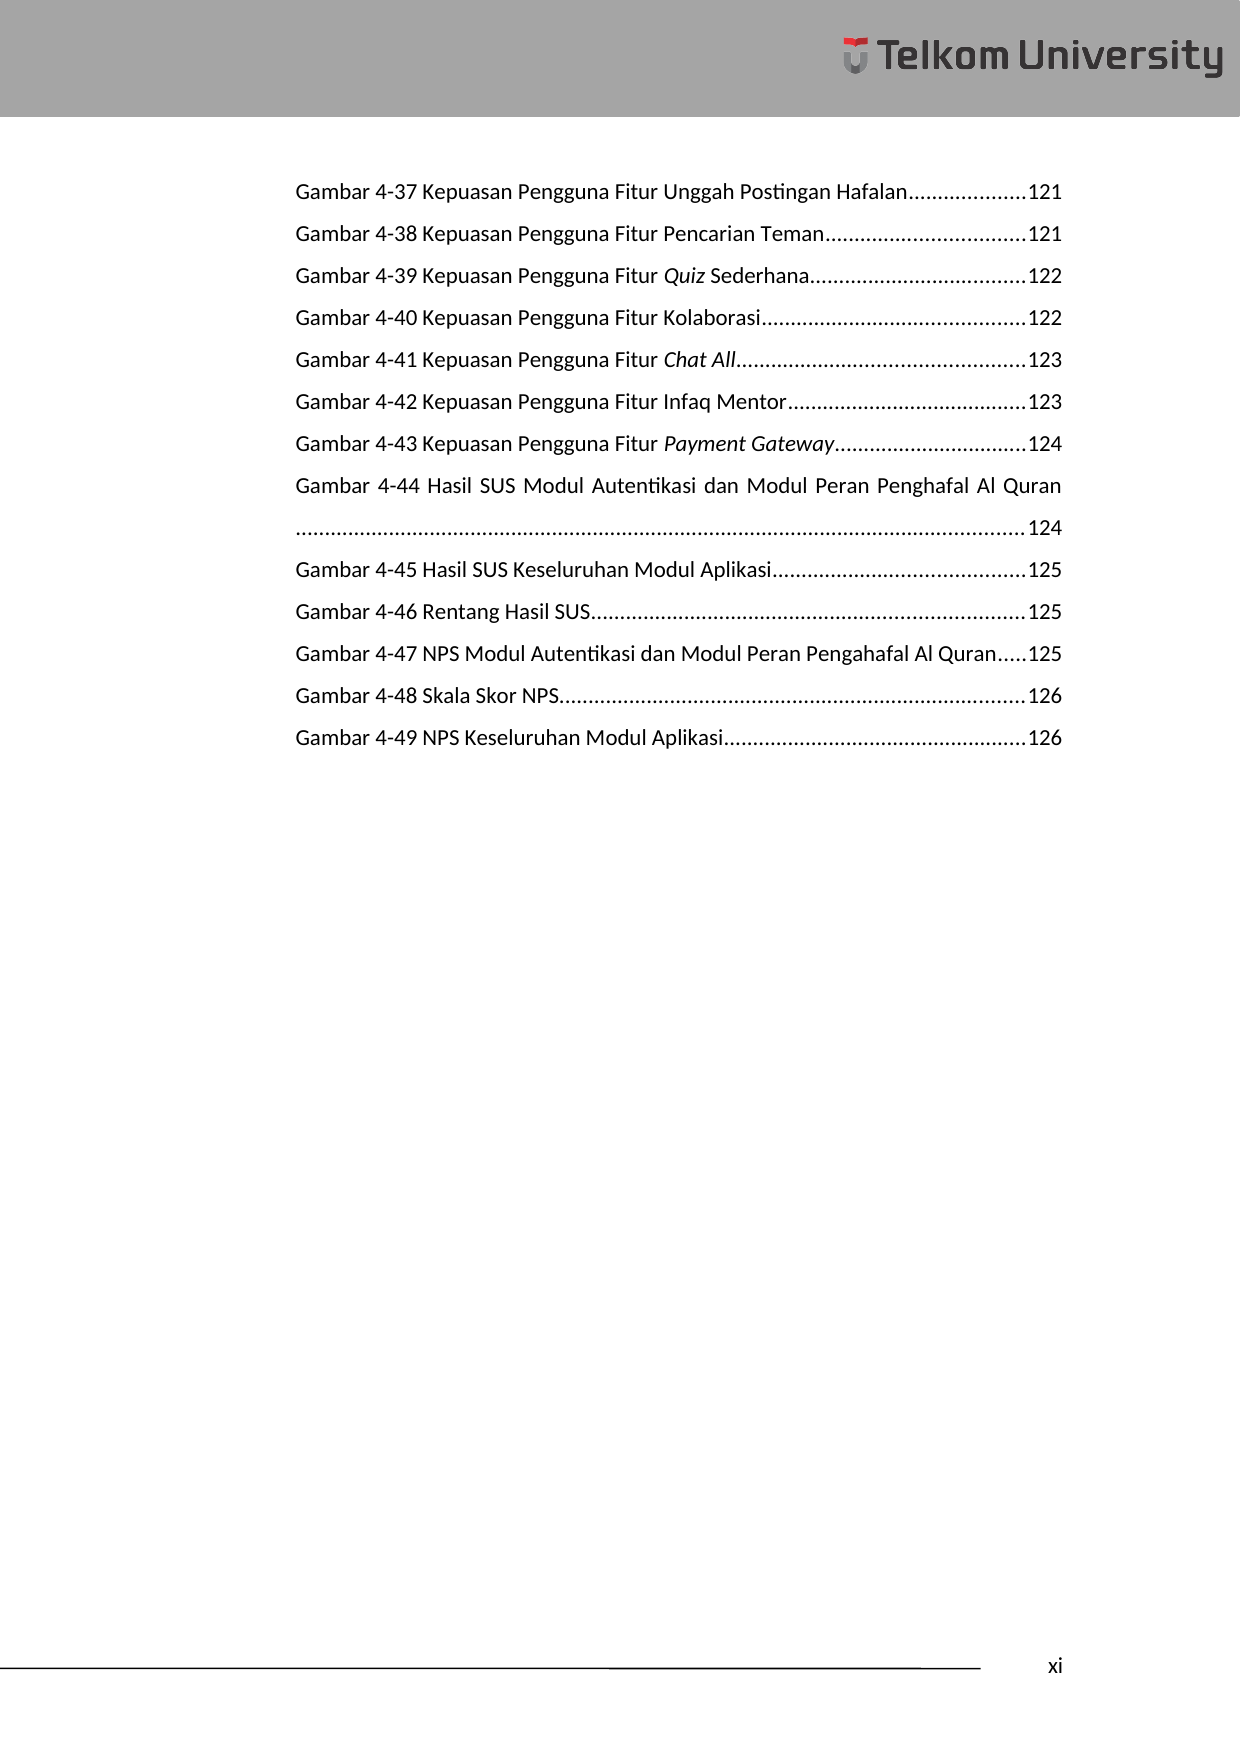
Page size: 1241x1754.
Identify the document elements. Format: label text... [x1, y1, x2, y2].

text Gambar 4-41 Kepuasan Pengguna Fitur Chat All 123 [295, 345, 1063, 373]
text Gambar 4-46 Rentang Hasil SUS 125 [295, 597, 1063, 625]
text Gambar 4-44 Hasil SUS Modul Autentikasi dan Modul Peran Penghafal Al Quran 124 [295, 471, 1063, 541]
text Gambar 4-42 Kepuasan Pengguna Fitur Infaq Mentor 123 [295, 387, 1063, 415]
text Gambar 4-45 Hasil SUS Keseluruhan Modul Aplikasi 125 [295, 555, 1063, 583]
text Gambar 4-37 Kepuasan Pengguna Fitur Unggah Postingan Hafalan 121 [295, 177, 1063, 205]
picture [843, 37, 1223, 78]
text Gambar 4-47 NPS Modul Autentikasi dan Modul Peran Pengahafal Al Quran 125 [295, 639, 1063, 667]
text Gambar 4-38 Kepuasan Pengguna Fitur Pencarian Teman 121 [295, 219, 1063, 247]
text Gambar 4-39 Kepuasan Pengguna Fitur Quiz Sederhana 122 [295, 261, 1063, 289]
text Gambar 4-40 Kepuasan Pengguna Fitur Kolaborasi 122 [295, 303, 1063, 331]
text Gambar 4-48 Skala Skor NPS 126 [295, 681, 1063, 709]
text Gambar 4-49 NPS Keseluruhan Modul Aplikasi 126 [295, 723, 1063, 751]
text Gambar 4-43 Kepuasan Pengguna Fitur Payment Gateway 124 [295, 429, 1063, 457]
